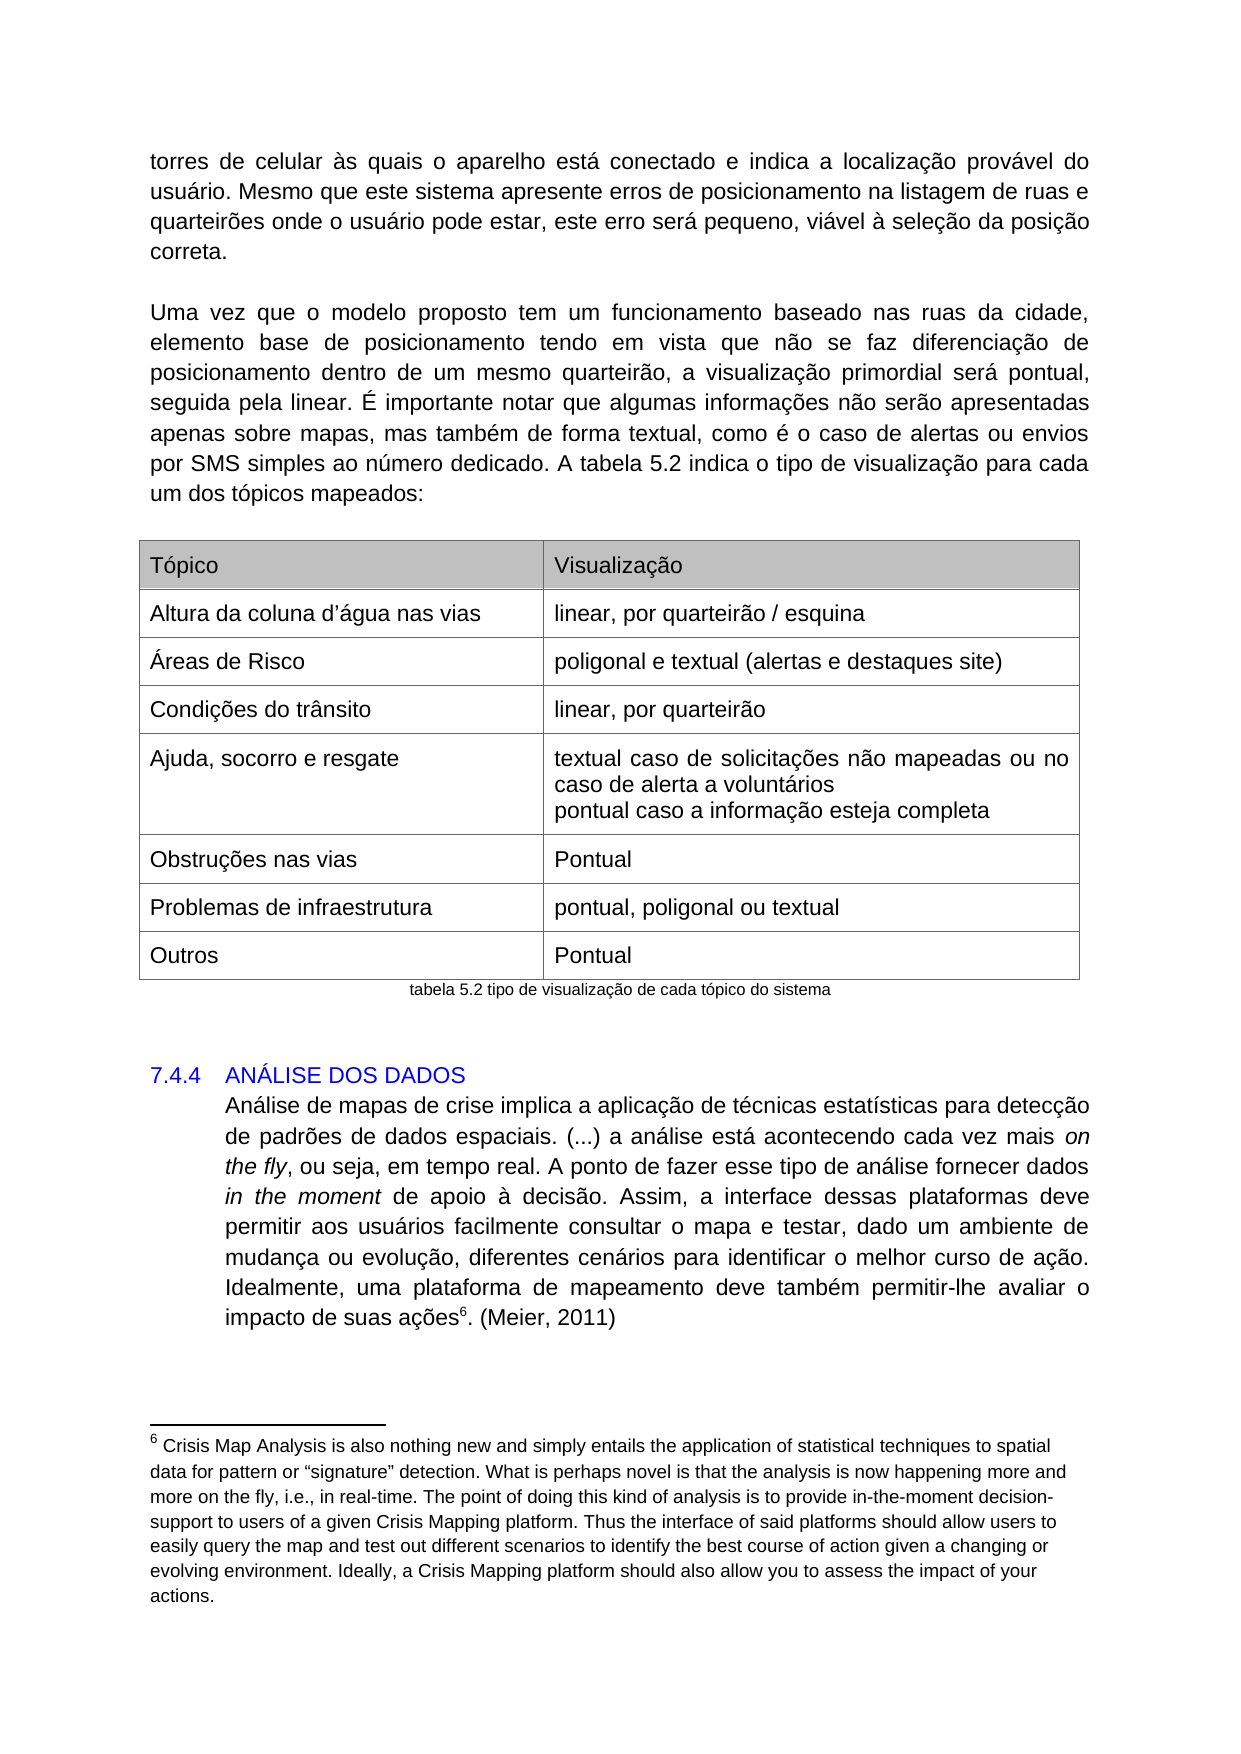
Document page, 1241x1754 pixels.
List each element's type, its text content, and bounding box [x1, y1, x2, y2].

text 7.4.4 ANÁLISE DOS DADOS [150, 1062, 1090, 1089]
table_cell linear, por quarteirão [544, 686, 1079, 733]
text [150, 148, 1090, 264]
table_cell Pontual [544, 932, 1079, 979]
text tabela 5.2 tipo de visualização de cada tópico do sistema [150, 980, 1090, 999]
table_cell Altura da coluna d’água nas vias [140, 590, 543, 637]
table_cell Obstruções nas vias [140, 835, 543, 882]
table_cell poligonal e textual (alertas e destaques site) [544, 638, 1079, 685]
table_cell Pontual [544, 835, 1079, 882]
table_cell Outros [140, 932, 543, 979]
table_header Tópico [140, 541, 543, 588]
table_cell Condições do trânsito [140, 686, 543, 733]
text Análise de mapas de crise implica a aplicação de técnicas estatísticas para detecção de padrões de dados espaciais. (...) a análise está acontecendo cada vez mais on the fly, ou seja, em tempo real. A ponto de fazer esse tipo de análise fornecer dados in the moment de apoio à decisão. Assim, a interface dessas plataformas deve permitir aos usuários facilmente consultar o mapa e testar, dado um ambiente de mudança ou evolução, diferentes cenários para identificar o melhor curso de ação. Idealmente, uma plataforma de mapeamento deve também permitir-lhe avaliar o impacto de suas ações. (Meier, 2011) [225, 1092, 1090, 1330]
table_cell Ajuda, socorro e resgate [140, 734, 543, 834]
table_cell Áreas de Risco [140, 638, 543, 685]
table_cell textual caso de solicitações não mapeadas ou no caso de alerta a voluntários pontual caso a informação esteja completa [544, 734, 1079, 834]
text Uma vez que o modelo proposto tem um funcionamento baseado nas ruas da cidade, elemento base de posicionamento tendo em vista que não se faz diferenciação de posicionamento dentro de um mesmo quarteirão, a visualização primordial será pontual, seguida pela linear. É importante notar que algumas informações não serão apresentadas apenas sobre mapas, mas também de forma textual, como é o caso de alertas ou envios por SMS simples ao número dedicado. A tabela 5.2 indica o tipo de visualização para cada um dos tópicos mapeados: [150, 299, 1090, 506]
table_cell pontual, poligonal ou textual [544, 884, 1079, 931]
table_cell Problemas de infraestrutura [140, 884, 543, 931]
table_cell linear, por quarteirão / esquina [544, 590, 1079, 637]
table_header Visualização [544, 541, 1079, 588]
